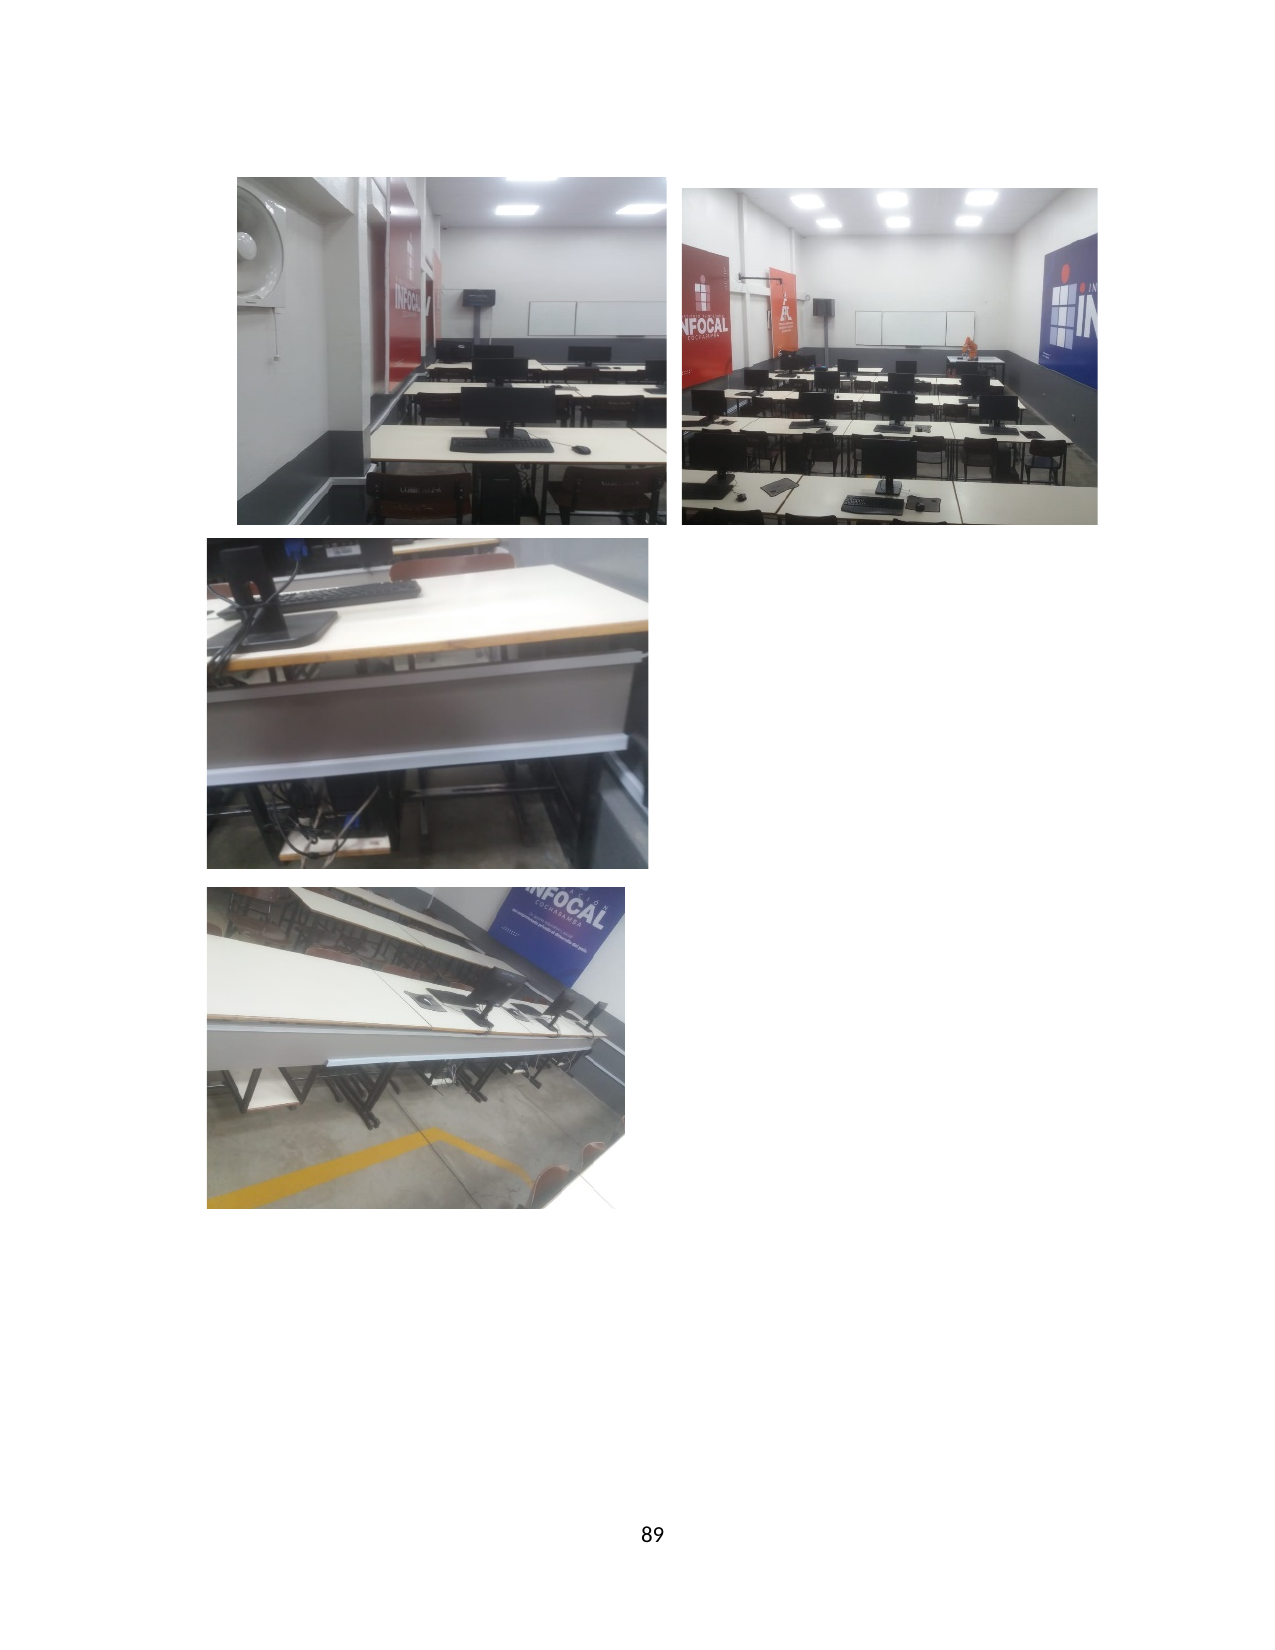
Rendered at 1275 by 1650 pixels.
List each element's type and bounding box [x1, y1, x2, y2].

picture [206, 538, 649, 869]
picture [681, 188, 1098, 525]
picture [206, 887, 625, 1209]
picture [237, 177, 667, 525]
